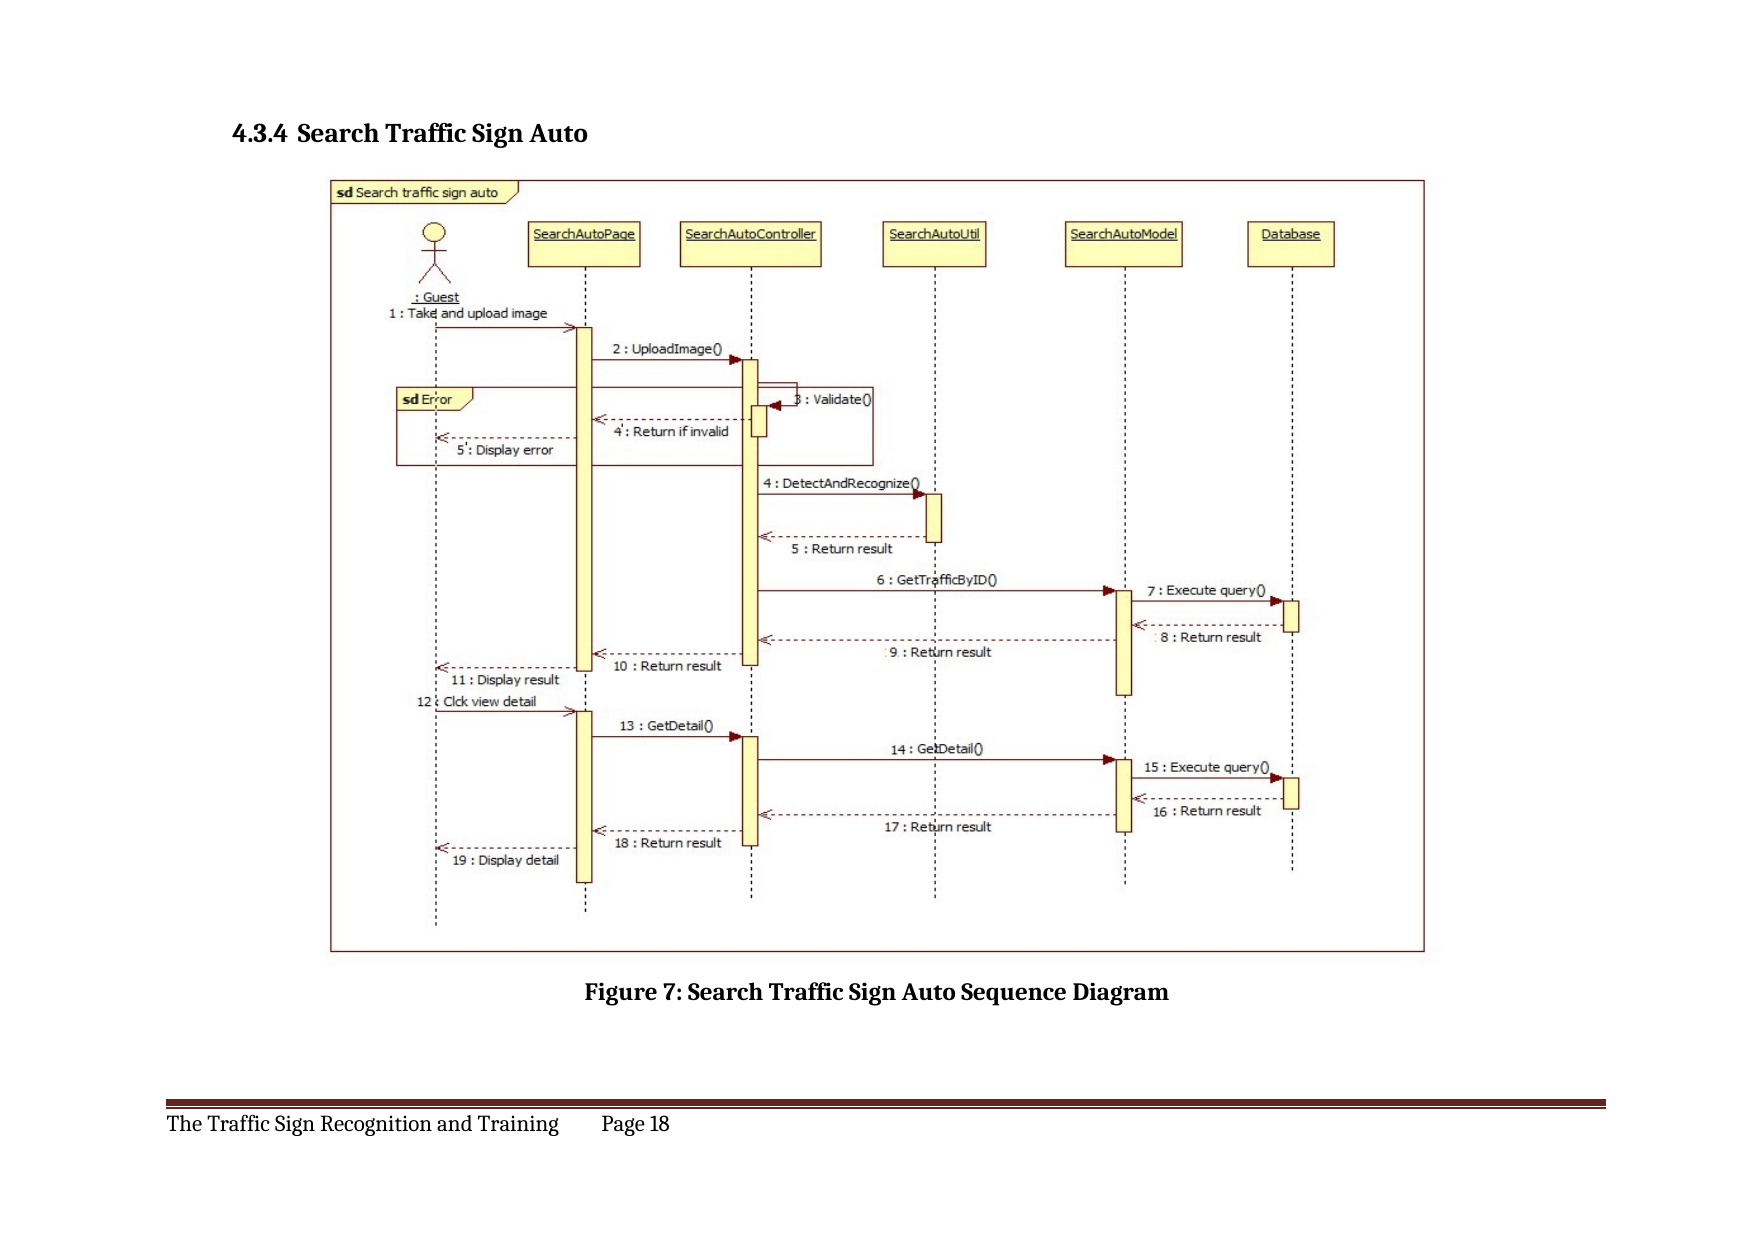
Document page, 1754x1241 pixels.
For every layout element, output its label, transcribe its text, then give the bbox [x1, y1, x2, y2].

subtitle Search Traffic Sign Auto [232, 118, 1606, 149]
picture [305, 157, 1449, 974]
